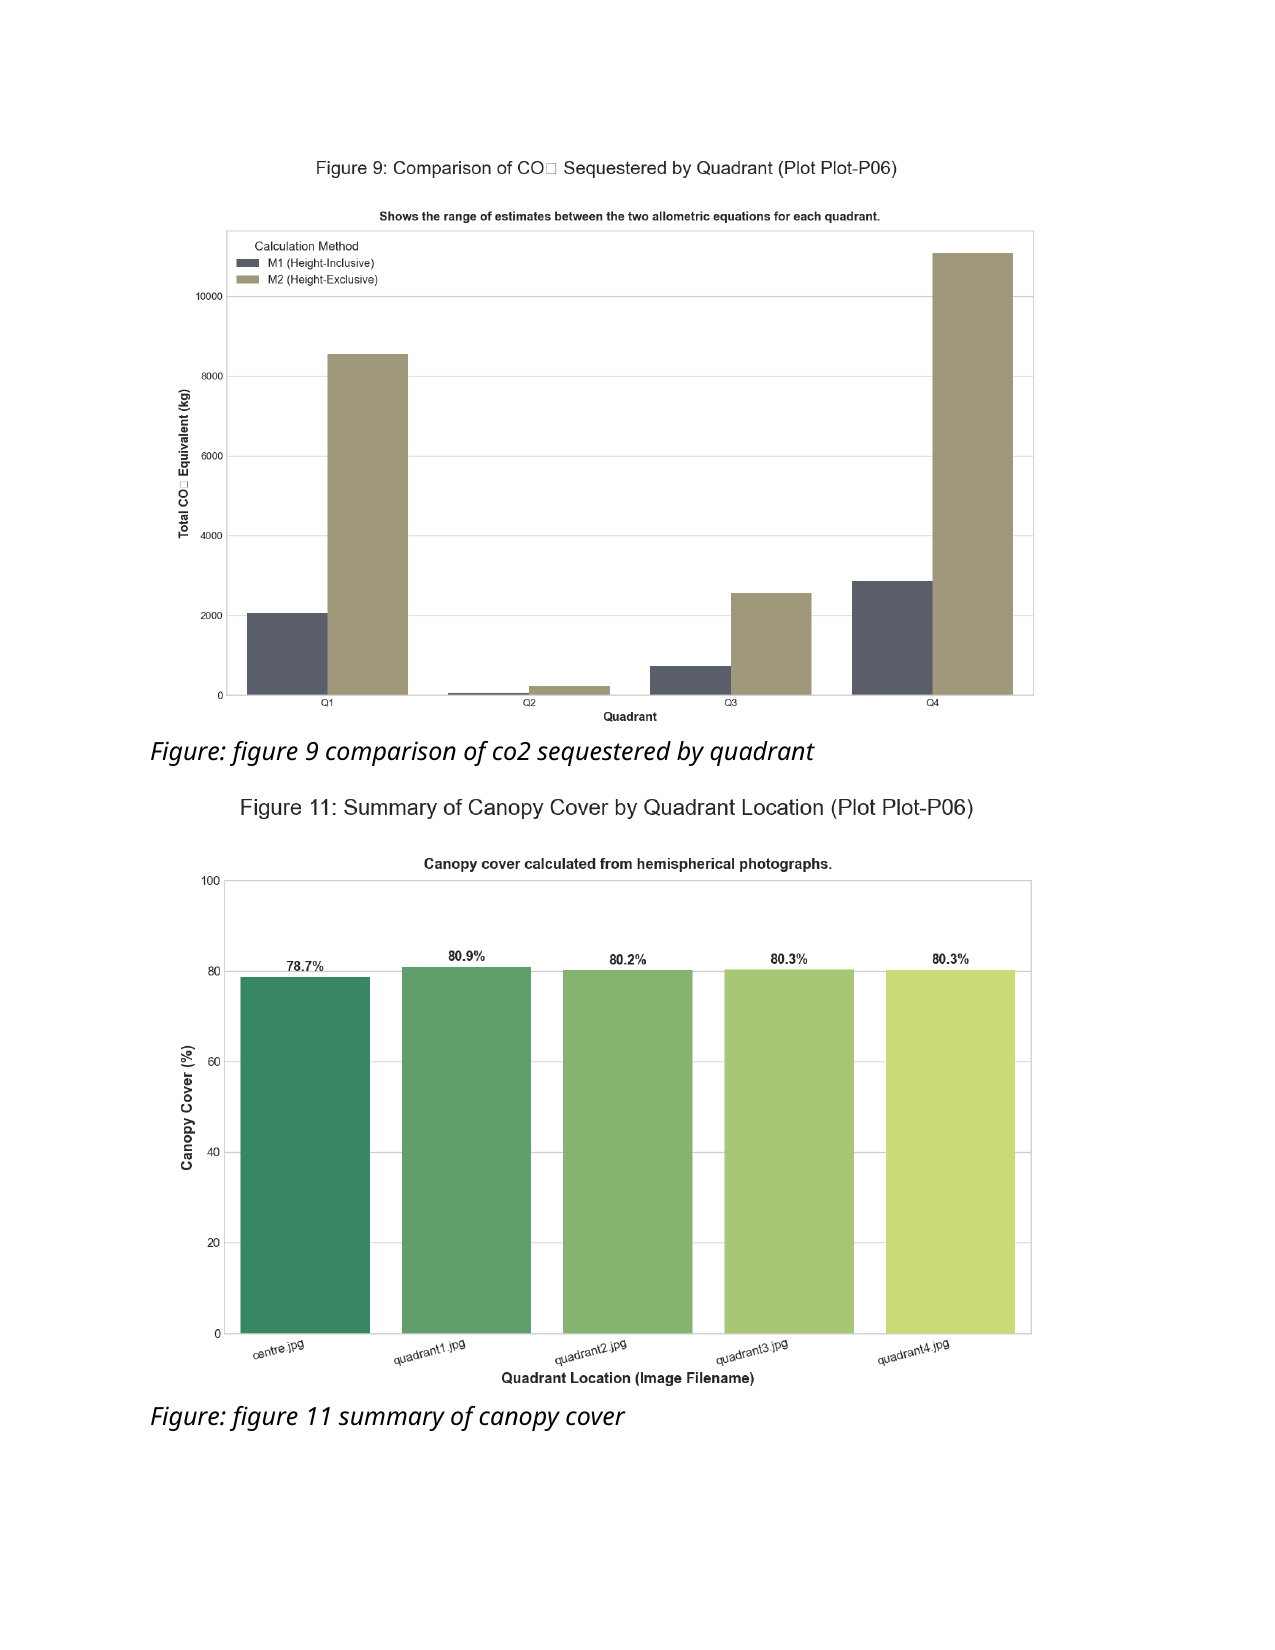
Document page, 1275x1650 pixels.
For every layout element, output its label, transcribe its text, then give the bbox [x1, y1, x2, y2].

picture [168, 150, 1044, 734]
picture [168, 786, 1044, 1399]
